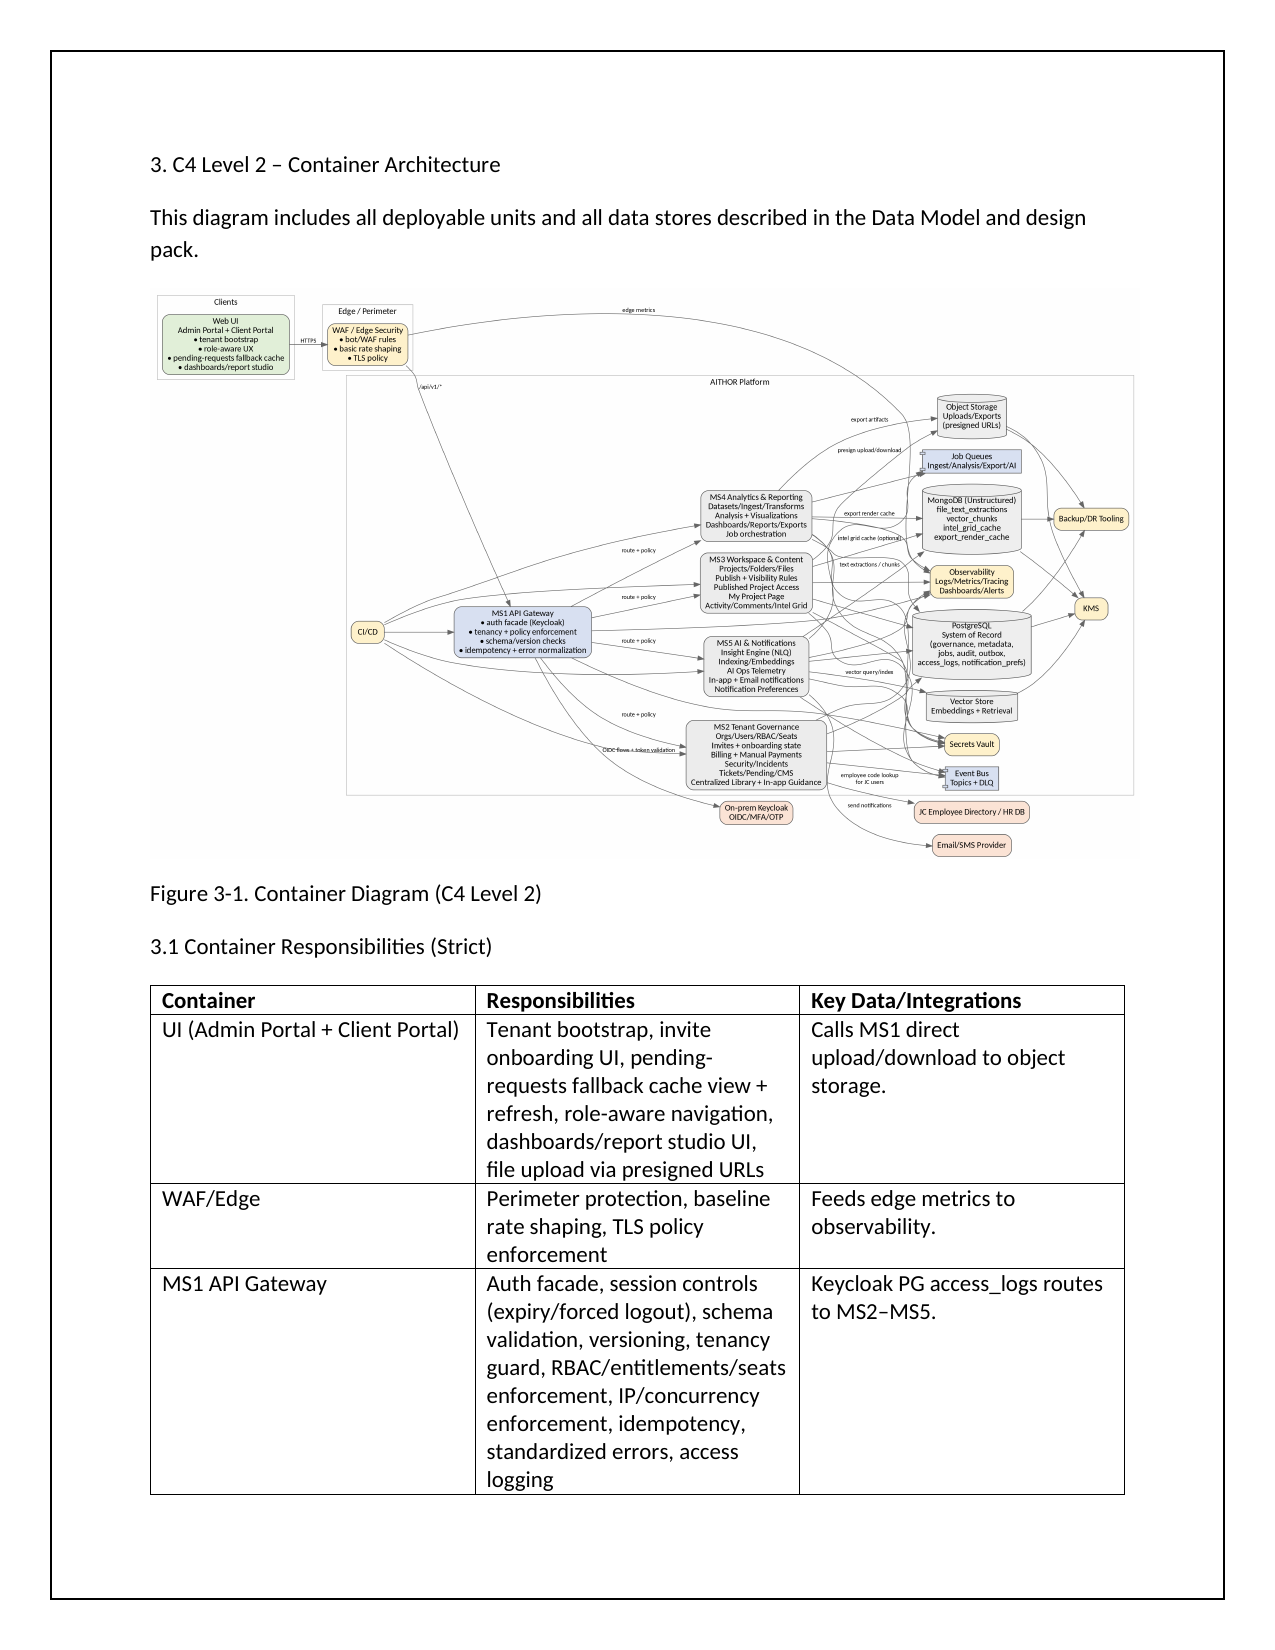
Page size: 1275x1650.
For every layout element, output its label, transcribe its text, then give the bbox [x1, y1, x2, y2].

picture [150, 288, 1140, 859]
text Figure 3-1. Container Diagram (C4 Level 2) [150, 879, 1125, 907]
table_header Container [151, 986, 475, 1014]
table_cell Perimeter protection, baseline rate shaping, TLS policy enforcement [476, 1184, 799, 1268]
table_header Responsibilities [476, 986, 799, 1014]
table_cell Tenant bootstrap, invite onboarding UI, pending-requests fallback cache view + refresh, role-aware navigation, dashboards/report studio UI, file upload via presigned URLs [476, 1015, 799, 1183]
table_cell WAF/Edge [151, 1184, 475, 1268]
table_cell UI (Admin Portal + Client Portal) [151, 1015, 475, 1183]
table_cell MS1 API Gateway [151, 1269, 475, 1493]
table_header Key Data/Integrations [800, 986, 1124, 1014]
text 3. C4 Level 2 – Container Architecture [150, 150, 1125, 178]
table_cell Feeds edge metrics to observability. [800, 1184, 1124, 1268]
table_cell Auth facade, session controls (expiry/forced logout), schema validation, versioning, tenancy guard, RBAC/entitlements/seats enforcement, IP/concurrency enforcement, idempotency, standardized errors, access logging [476, 1269, 799, 1493]
table_cell Calls MS1 direct upload/download to object storage. [800, 1015, 1124, 1183]
table_cell Keycloak PG access_logs routes to MS2–MS5. [800, 1269, 1124, 1493]
text 3.1 Container Responsibilities (Strict) [150, 932, 1125, 960]
text This diagram includes all deployable units and all data stores described in the Data Model and design pack. [150, 203, 1125, 263]
